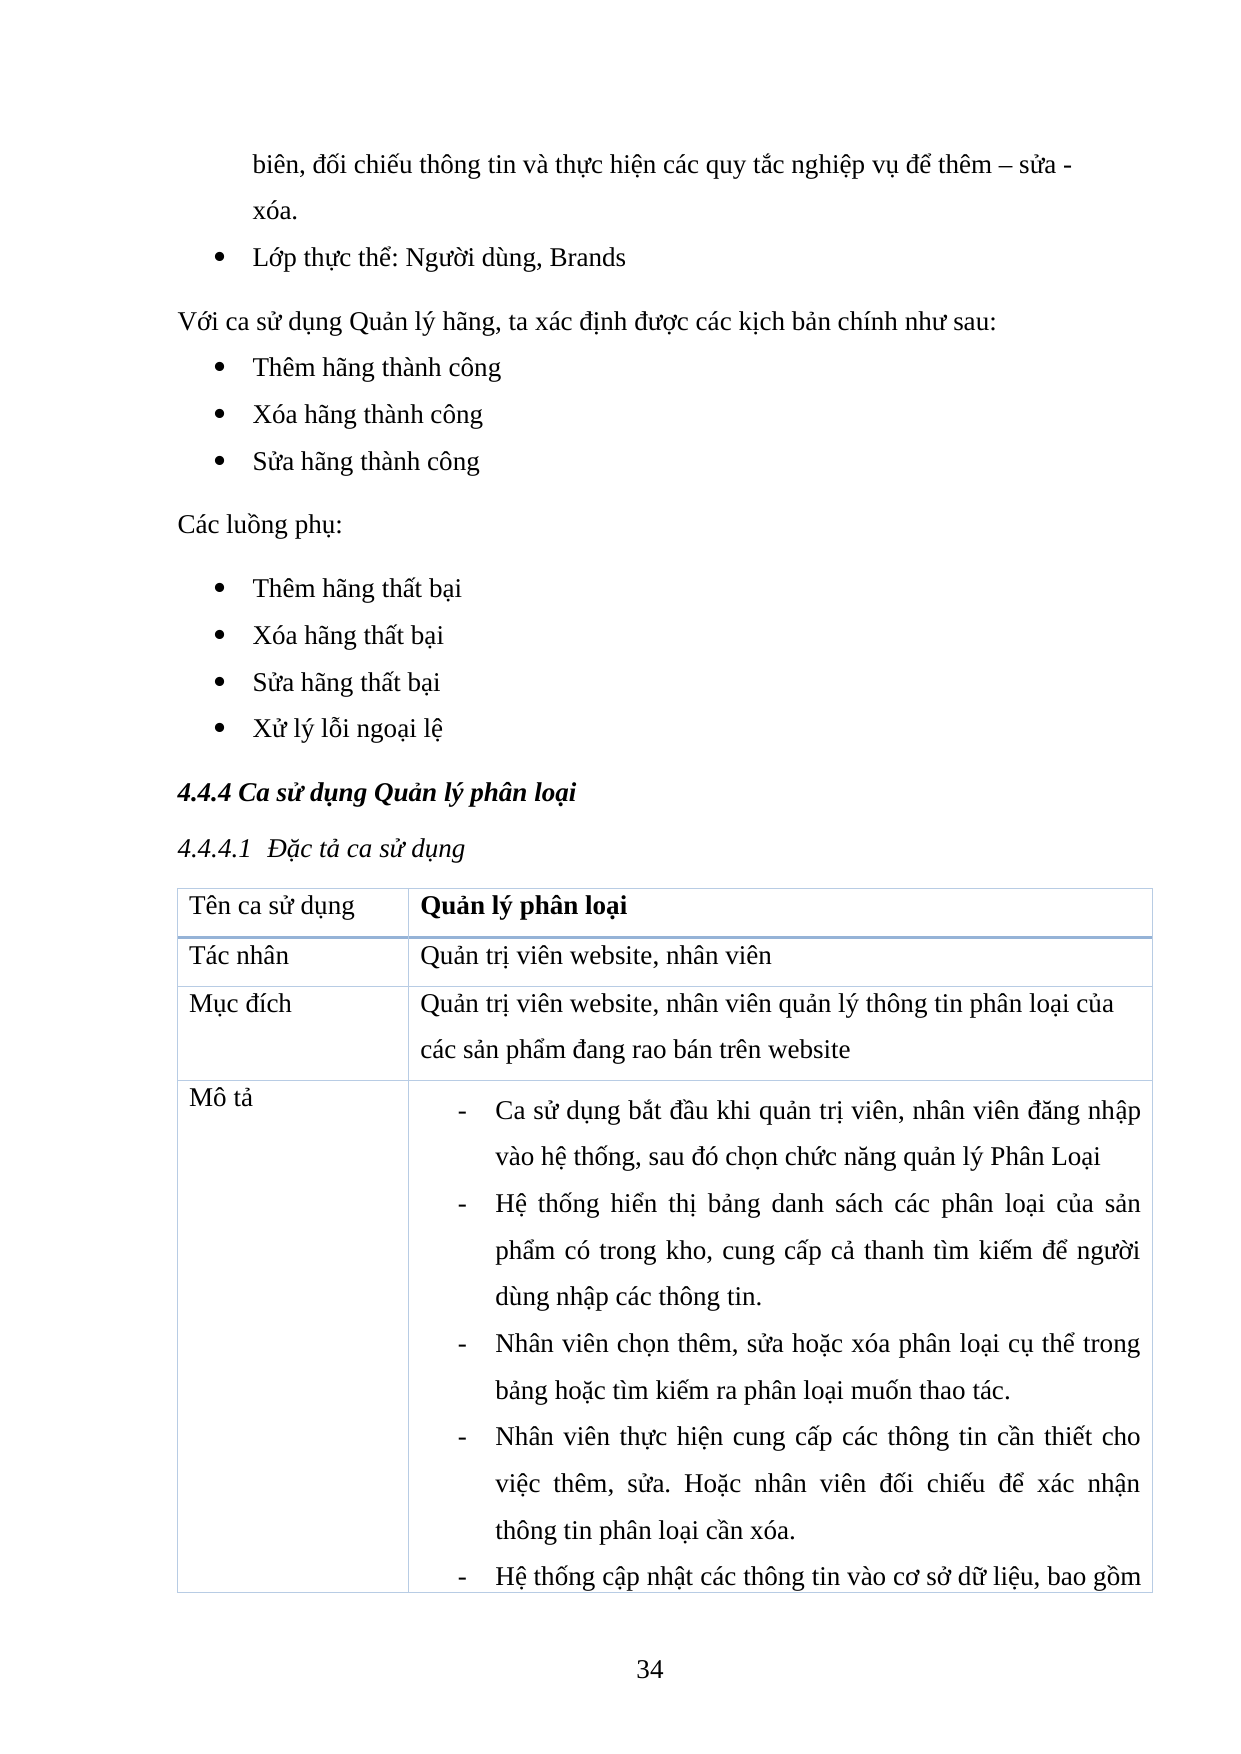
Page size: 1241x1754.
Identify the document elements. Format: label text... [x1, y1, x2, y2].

list Xóa hãng thất bại [215, 619, 1122, 650]
table_header Tên ca sử dụng [178, 889, 408, 936]
list Xóa hãng thành công [215, 398, 1122, 429]
table_header Quản lý phân loại [409, 889, 1152, 936]
text Với ca sử dụng Quản lý hãng, ta xác định được các kịch bản chính như sau: [177, 304, 1122, 336]
list Xử lý lỗi ngoại lệ [215, 712, 1122, 744]
list Lớp thực thể: Người dùng, Brands [215, 241, 1122, 272]
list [215, 148, 1122, 226]
table_cell Quản trị viên website, nhân viên [409, 939, 1152, 986]
table_cell Quản trị viên website, nhân viên quản lý thông tin phân loại của các sản phẩm đang rao bán trên website [409, 987, 1152, 1080]
list Sửa hãng thành công [215, 445, 1122, 476]
text Các luồng phụ: [177, 508, 1122, 540]
list Sửa hãng thất bại [215, 666, 1122, 697]
list Thêm hãng thất bại [215, 572, 1122, 603]
list Thêm hãng thành công [215, 351, 1122, 382]
subtitle Ca sử dụng Quản lý phân loại [177, 776, 1122, 807]
table_cell Tác nhân [178, 939, 408, 986]
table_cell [409, 1081, 1152, 1592]
subtitle Đặc tả ca sử dụng [177, 832, 1122, 863]
table_cell Mô tả [178, 1081, 408, 1592]
table_cell Mục đích [178, 987, 408, 1080]
